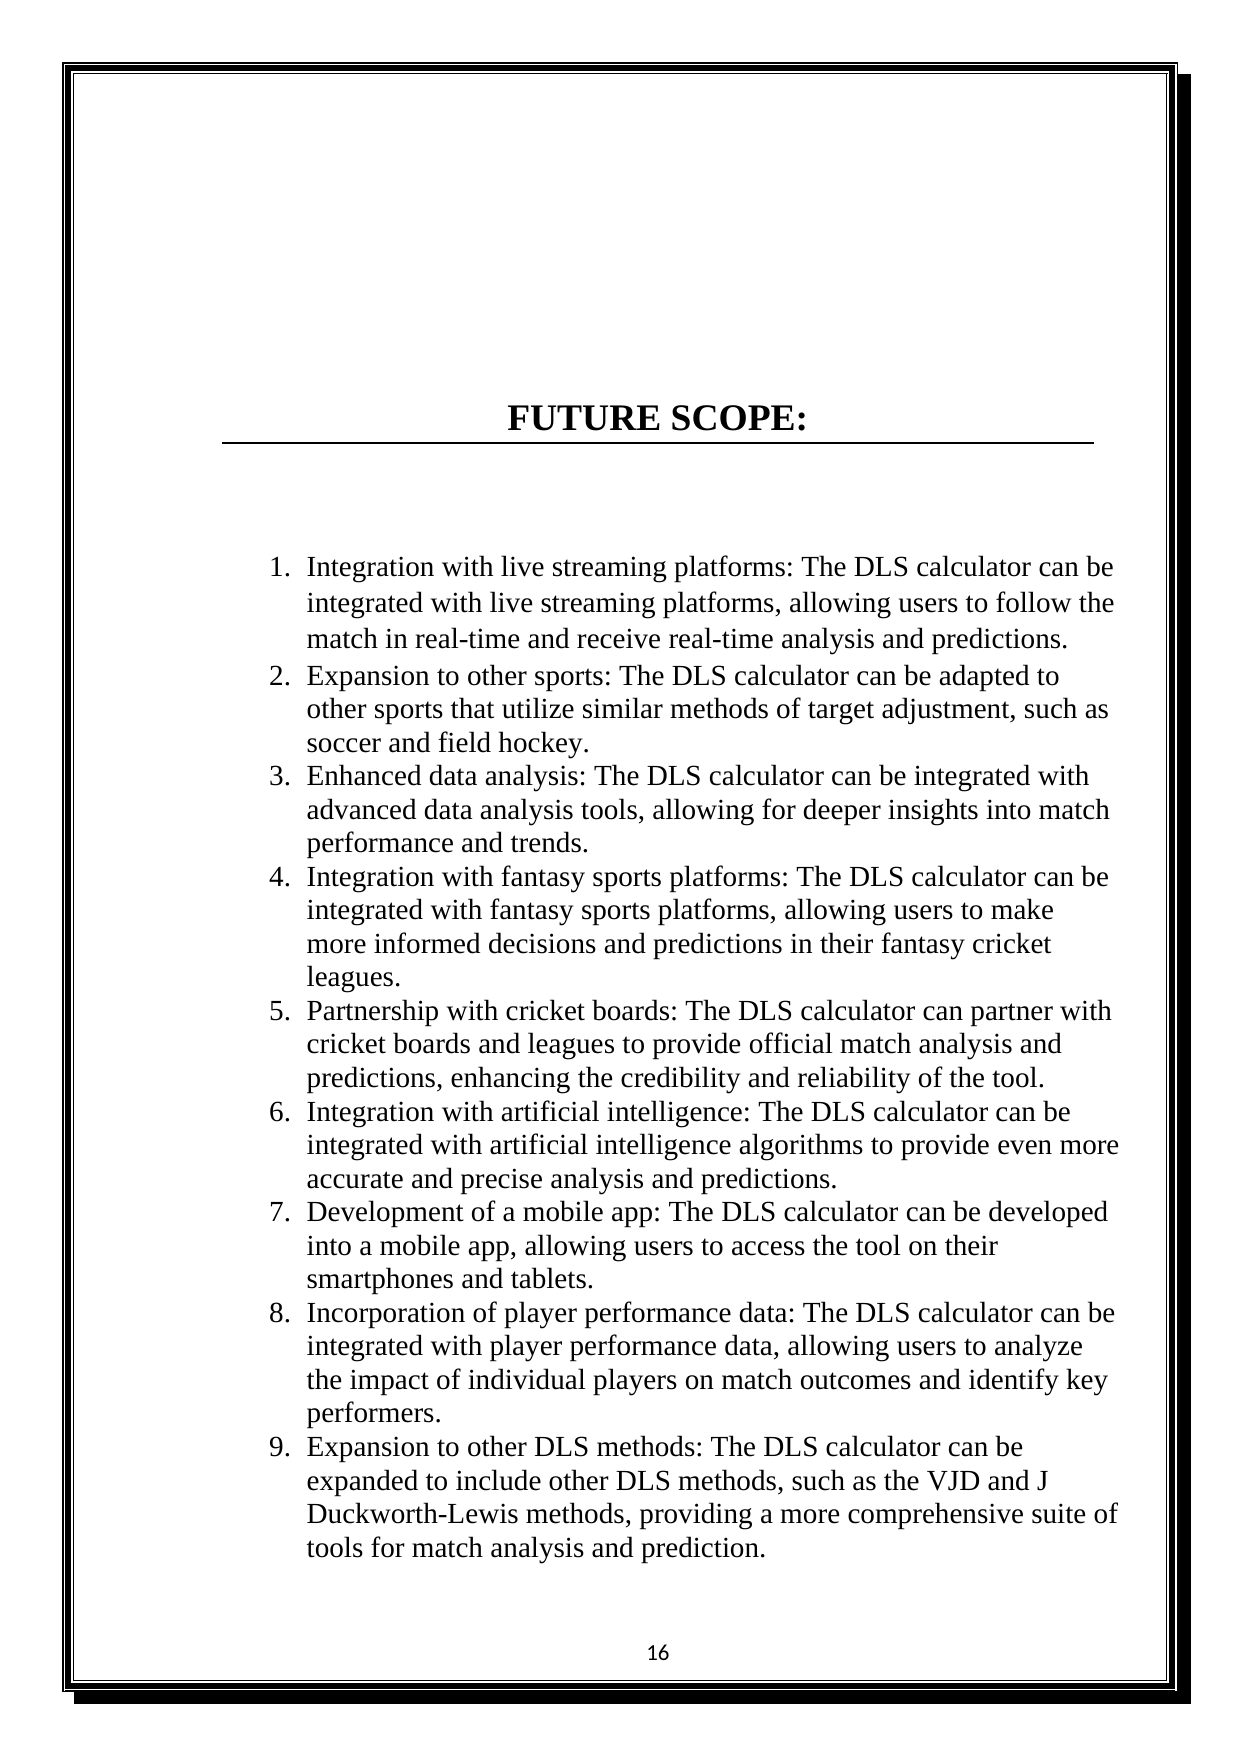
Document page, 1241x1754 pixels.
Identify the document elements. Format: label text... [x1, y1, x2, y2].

list Incorporation of player performance data: The DLS calculator can be integrated with player performance data, allowing users to analyze the impact of individual players on match outcomes and identify key performers. [269, 1295, 1120, 1429]
list Integration with live streaming platforms: The DLS calculator can be integrated with live streaming platforms, allowing users to follow the match in real-time and receive real-time analysis and predictions. [269, 549, 1120, 655]
list Development of a mobile app: The DLS calculator can be developed into a mobile app, allowing users to access the tool on their smartphones and tablets. [269, 1194, 1120, 1295]
list Enhanced data analysis: The DLS calculator can be integrated with advanced data analysis tools, allowing for deeper insights into match performance and trends. [269, 758, 1120, 859]
text FUTURE SCOPE: [224, 396, 1090, 439]
list Integration with fantasy sports platforms: The DLS calculator can be integrated with fantasy sports platforms, allowing users to make more informed decisions and predictions in their fantasy cricket leagues. [269, 859, 1120, 993]
list Partnership with cricket boards: The DLS calculator can partner with cricket boards and leagues to provide official match analysis and predictions, enhancing the credibility and reliability of the tool. [269, 993, 1120, 1094]
list Expansion to other DLS methods: The DLS calculator can be expanded to include other DLS methods, such as the VJD and J Duckworth-Lewis methods, providing a more comprehensive suite of tools for match analysis and prediction. [269, 1429, 1120, 1563]
list Integration with artificial intelligence: The DLS calculator can be integrated with artificial intelligence algorithms to provide even more accurate and precise analysis and predictions. [269, 1094, 1120, 1194]
list Expansion to other sports: The DLS calculator can be adapted to other sports that utilize similar methods of target adjustment, such as soccer and field hockey. [269, 658, 1120, 758]
